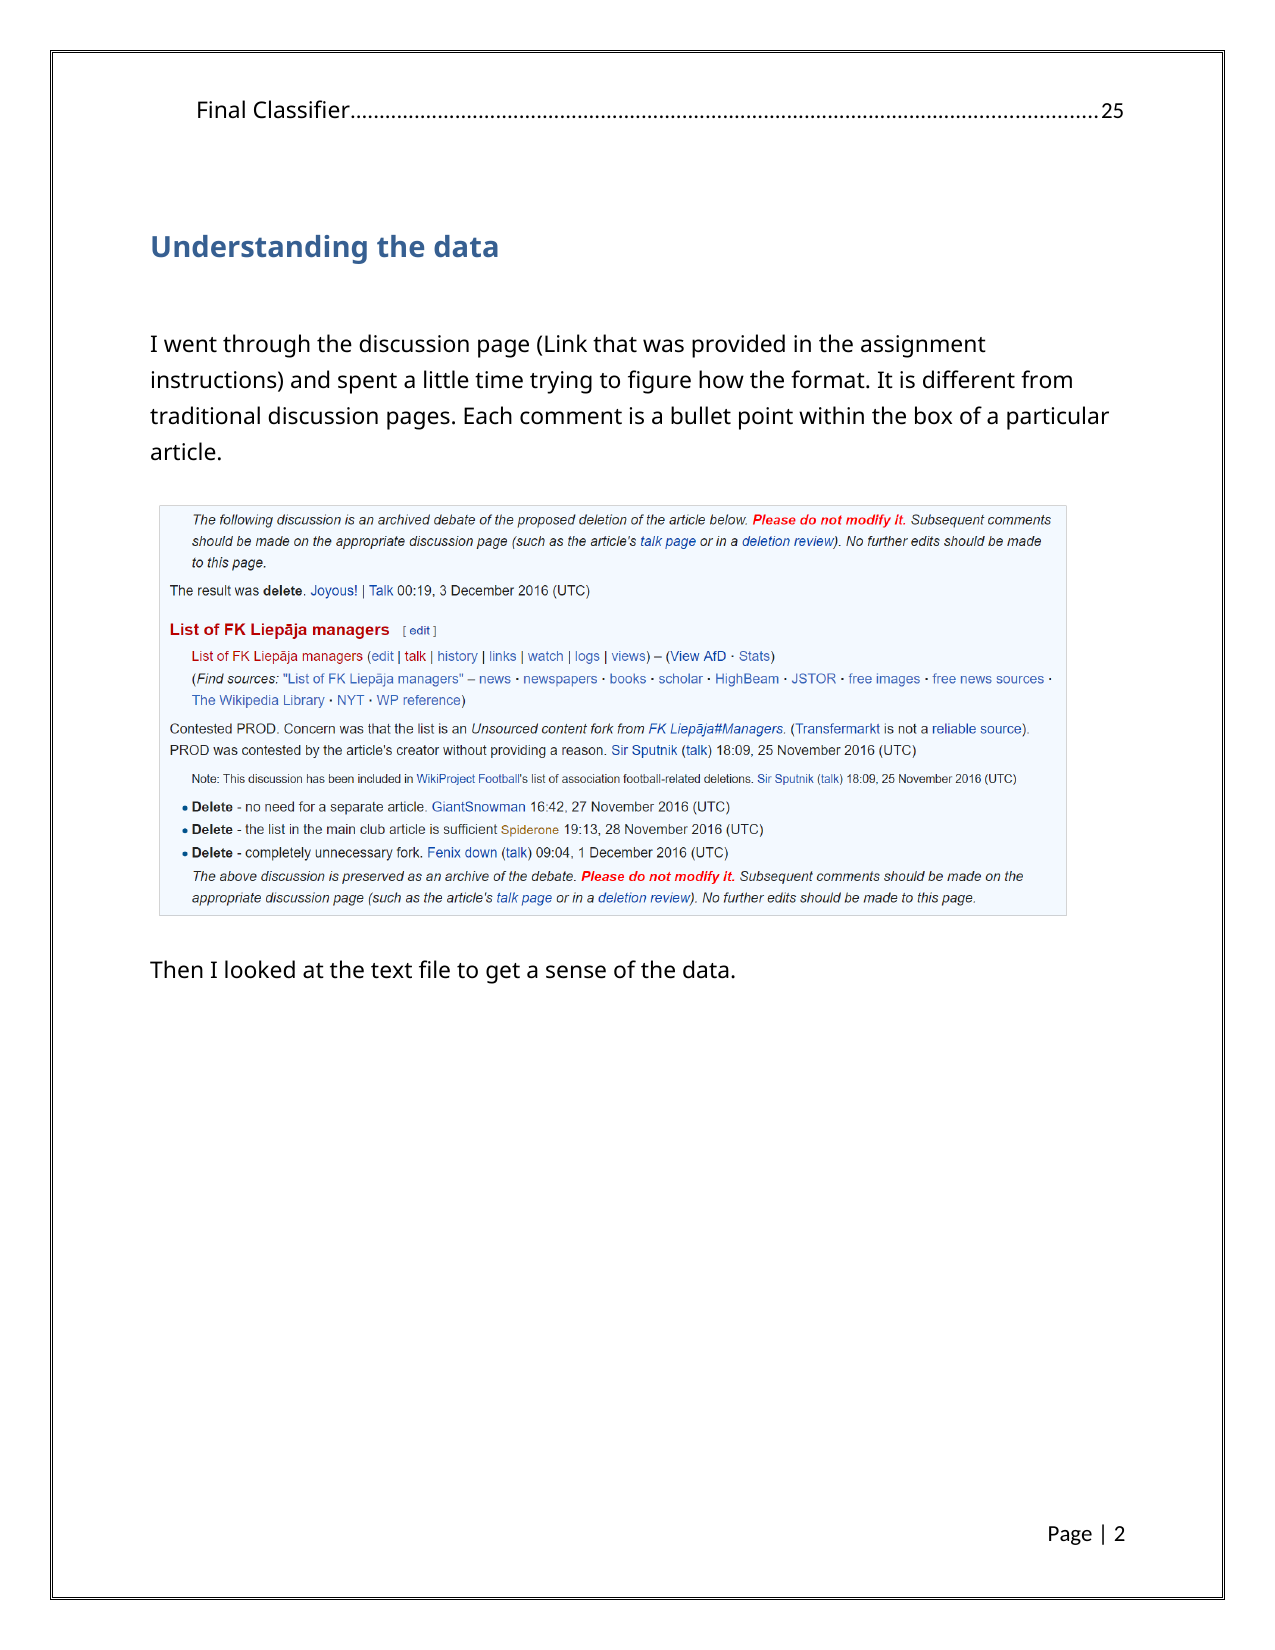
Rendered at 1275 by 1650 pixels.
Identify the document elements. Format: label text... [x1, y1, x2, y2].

text Then I looked at the text file to get a sense of the data. [150, 954, 1125, 986]
subtitle Understanding the data [150, 226, 1125, 266]
text I went through the discussion page (Link that was provided in the assignment instructions) and spent a little time trying to figure how the format. It is different from traditional discussion pages. Each comment is a bullet point within the box of a particular article. [150, 328, 1125, 467]
picture [150, 493, 1082, 930]
